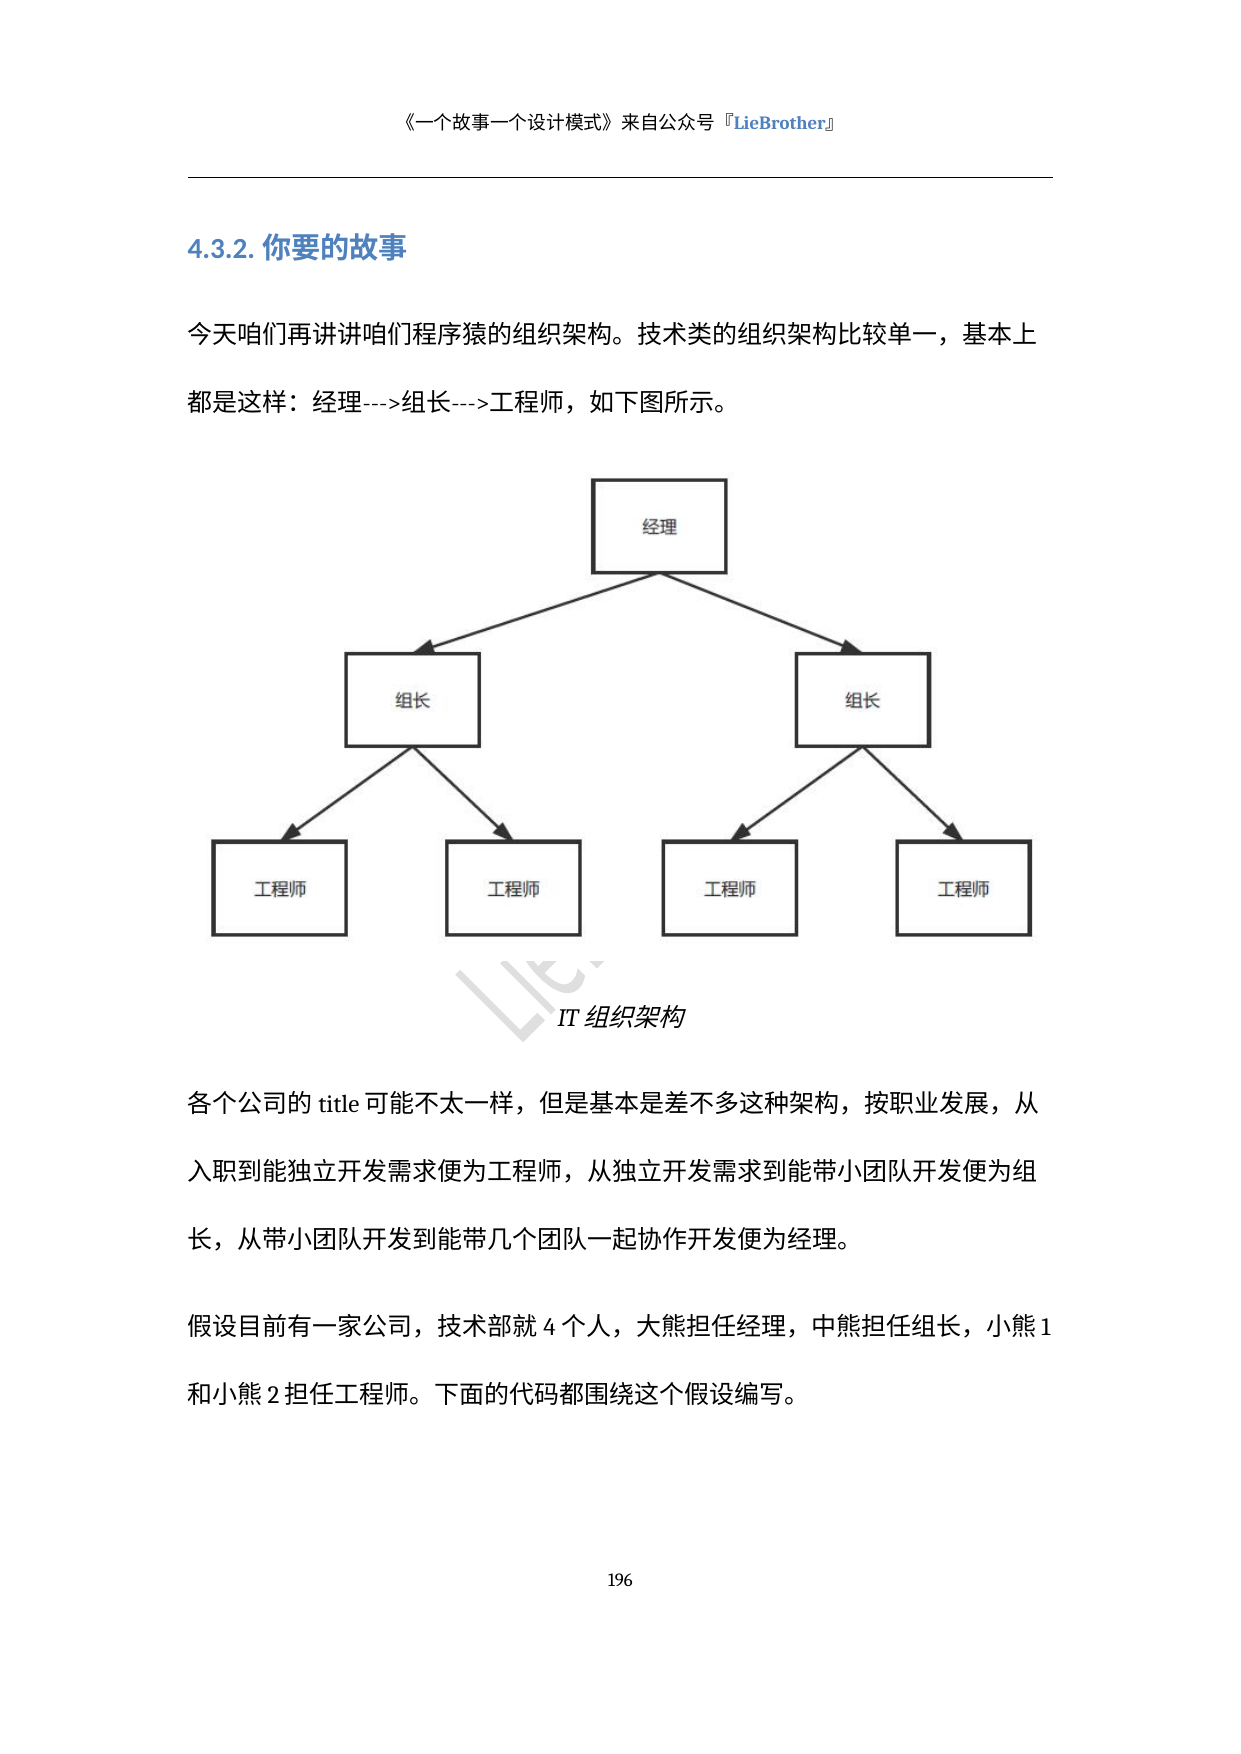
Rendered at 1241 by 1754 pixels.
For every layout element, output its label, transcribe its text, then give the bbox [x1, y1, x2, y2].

subtitle 4.3.2. 你要的故事 [187, 212, 1053, 280]
picture [187, 453, 1053, 961]
text 假设目前有一家公司，技术部就 4 个人，大熊担任经理，中熊担任组长，小熊1和小熊2担任工程师。下面的代码都围绕这个假设编写。 [187, 1291, 1053, 1426]
text 今天咱们再讲讲咱们程序猿的组织架构。技术类的组织架构比较单一，基本上都是这样：经理--->组长--->工程师，如下图所示。 [187, 299, 1053, 434]
text IT组织架构 [187, 981, 1053, 1049]
text 各个公司的 title 可能不太一样，但是基本是差不多这种架构，按职业发展，从入职到能独立开发需求便为工程师，从独立开发需求到能带小团队开发便为组长，从带小团队开发到能带几个团队一起协作开发便为经理。 [187, 1068, 1053, 1272]
